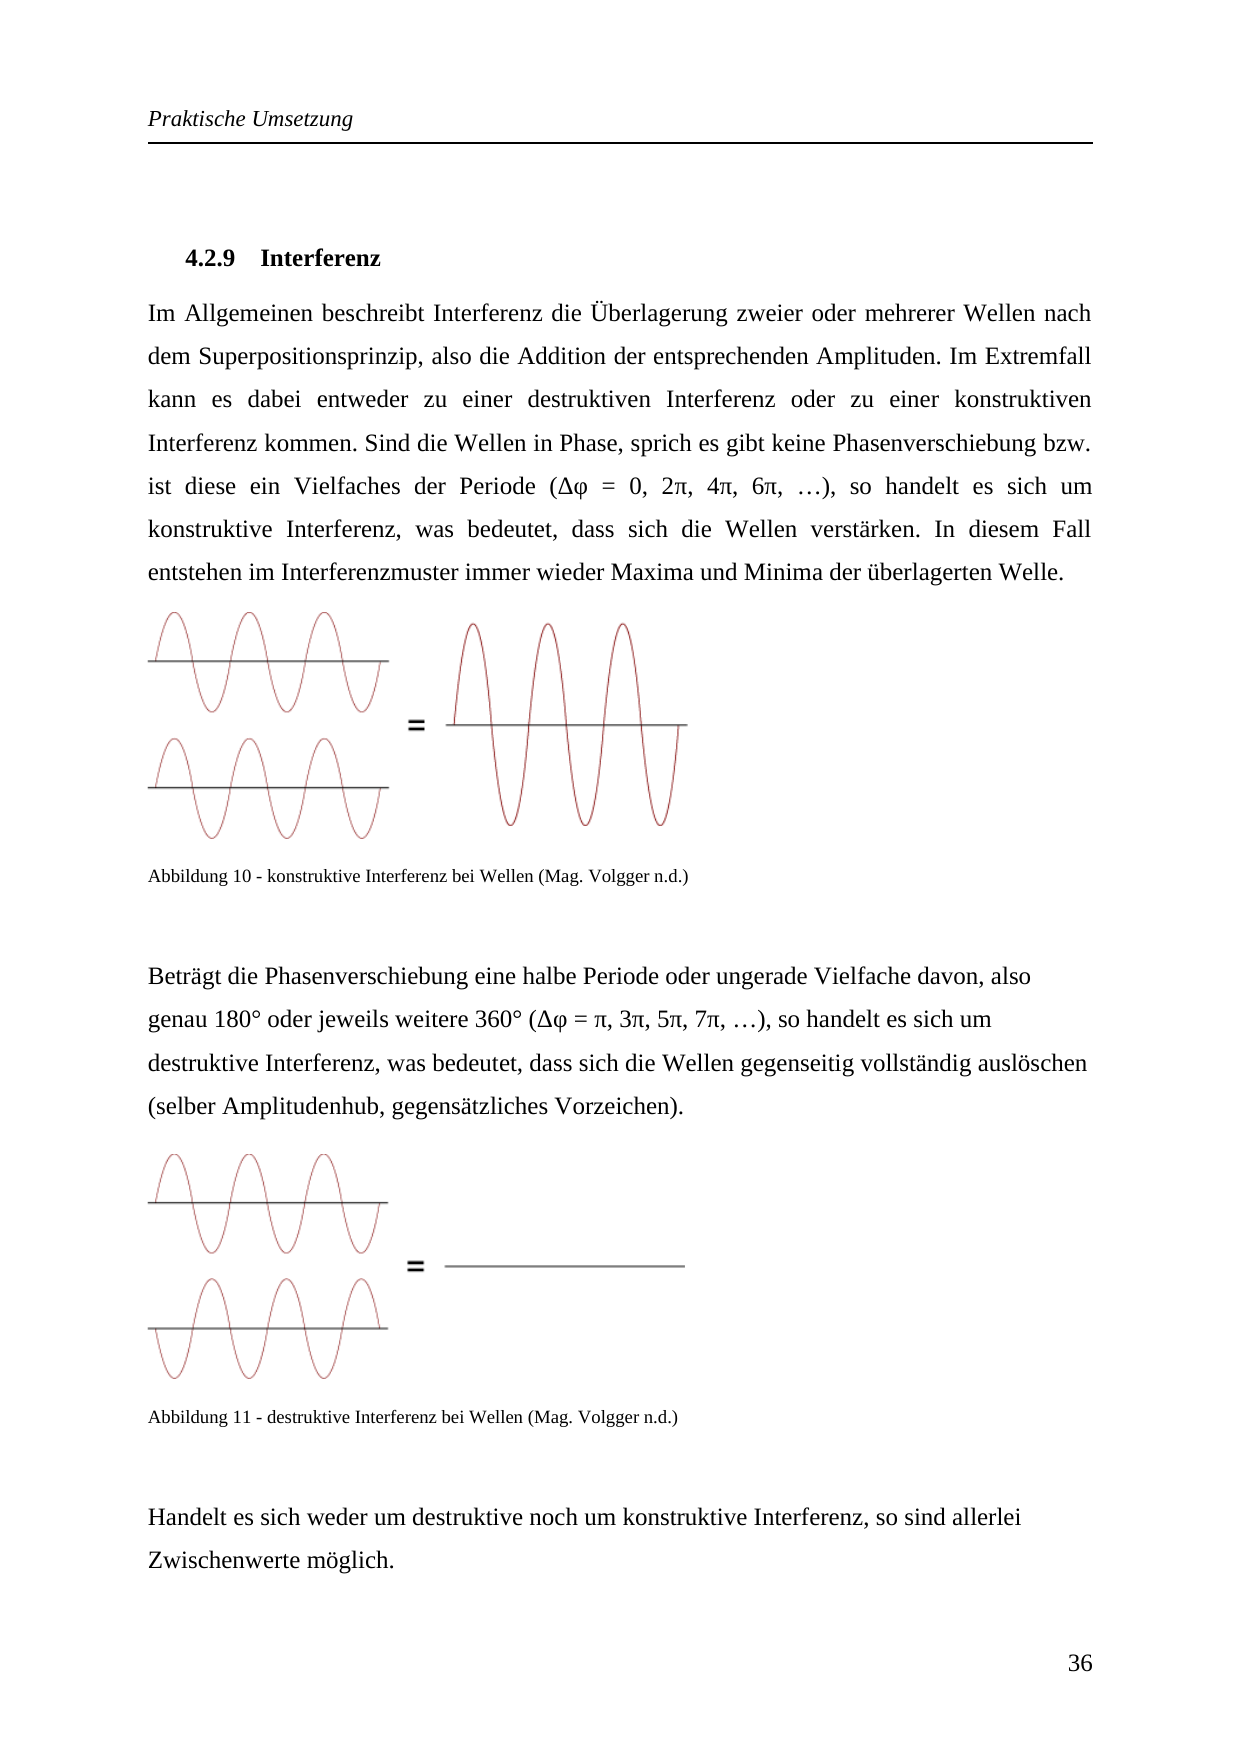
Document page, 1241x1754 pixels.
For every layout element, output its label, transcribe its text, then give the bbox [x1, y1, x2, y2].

text Abbildung 10 - konstruktive Interferenz bei Wellen (Mag. Volgger n.d.) [148, 865, 1093, 887]
text Beträgt die Phasenverschiebung eine halbe Periode oder ungerade Vielfache davon, also genau 180° oder jeweils weitere 360° (Δφ = π, 3π, 5π, 7π, …), so handelt es sich um destruktive Interferenz, was bedeutet, dass sich die Wellen gegenseitig vollständig auslöschen (selber Amplitudenhub, gegensätzliches Vorzeichen). [148, 961, 1093, 1119]
text Abbildung 11 - destruktive Interferenz bei Wellen (Mag. Volgger n.d.) [148, 1406, 1093, 1427]
text Im Allgemeinen beschreibt Interferenz die Überlagerung zweier oder mehrerer Wellen nach dem Superpositionsprinzip, also die Addition der entsprechenden Amplituden. Im Extremfall kann es dabei entweder zu einer destruktiven Interferenz oder zu einer konstruktiven Interferenz kommen. Sind die Wellen in Phase, sprich es gibt keine Phasenverschiebung bzw. ist diese ein Vielfaches der Periode (Δφ = 0, 2π, 4π, 6π, …), so handelt es sich um konstruktive Interferenz, was bedeutet, dass sich die Wellen verstärken. In diesem Fall entstehen im Interferenzmuster immer wieder Maxima und Minima der überlagerten Welle. [148, 298, 1093, 586]
picture [147, 1154, 685, 1379]
text Handelt es sich weder um destruktive noch um konstruktive Interferenz, so sind allerlei Zwischenwerte möglich. [148, 1502, 1093, 1574]
picture [147, 612, 688, 839]
subtitle Interferenz [185, 243, 1093, 271]
